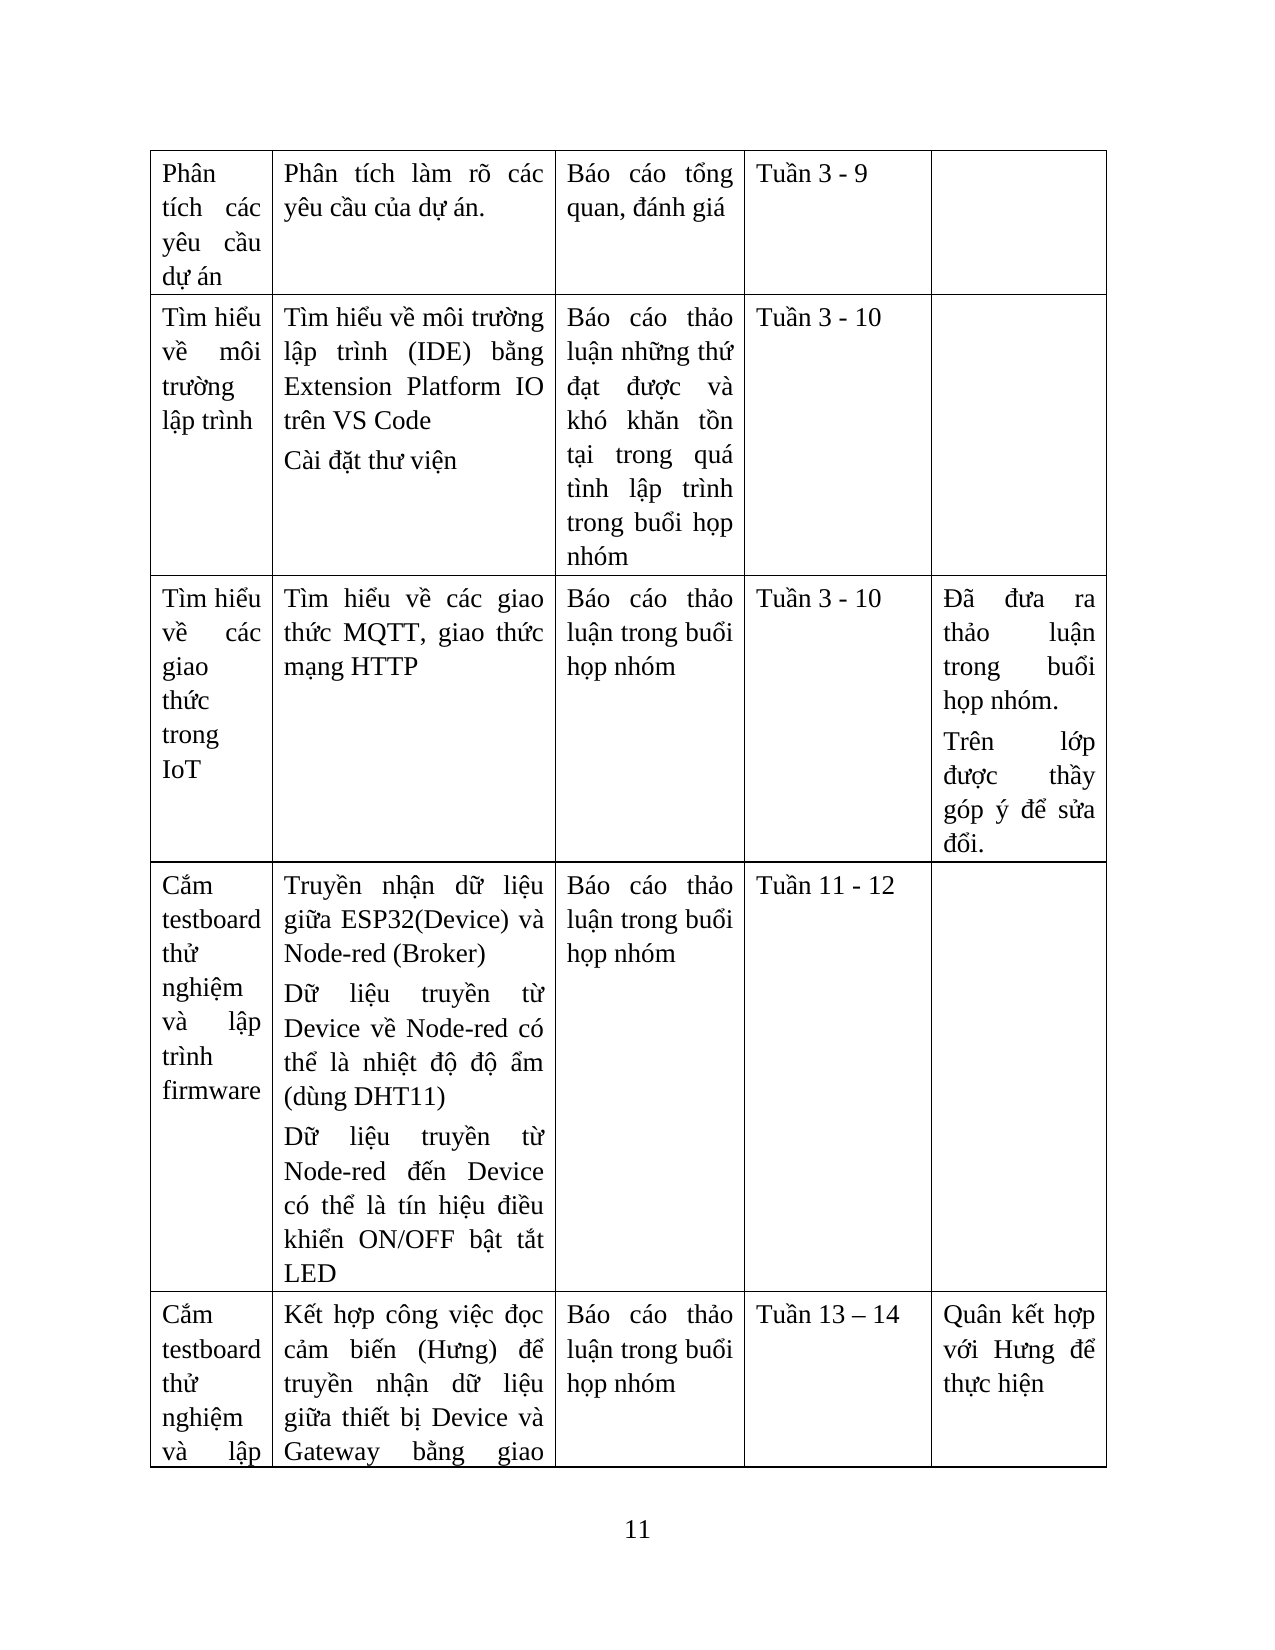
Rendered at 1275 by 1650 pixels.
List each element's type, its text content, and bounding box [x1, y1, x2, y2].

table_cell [556, 151, 744, 294]
table_cell Phân tích các yêu cầu dự án [151, 151, 272, 294]
table_cell Tuần 3 - 10 [745, 295, 931, 574]
table_cell Tìm hiểu về các giao thức trong IoT [151, 576, 272, 861]
table_cell [932, 151, 1106, 294]
table_cell [932, 863, 1106, 1291]
table_cell Tìm hiểu về các giao thức MQTT, giao thức mạng HTTP [273, 576, 555, 861]
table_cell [151, 1292, 272, 1466]
table_cell Tìm hiểu về môi trường lập trình (IDE) bằng Extension Platform IO trên VS Code Cài đặt thư viện [273, 295, 555, 574]
table_cell Tuần 13 – 14 [745, 1292, 931, 1466]
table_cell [556, 1292, 744, 1466]
table_cell Báo cáo thảo luận trong buổi họp nhóm [556, 863, 744, 1291]
table_cell Báo cáo thảo luận trong buổi họp nhóm [556, 576, 744, 861]
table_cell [273, 1292, 555, 1466]
table_cell Tuần 3 - 10 [745, 576, 931, 861]
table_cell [932, 1292, 1106, 1466]
table_cell [932, 295, 1106, 574]
table_cell Báo cáo thảo luận những thứ đạt được và khó khăn tồn tại trong quá tình lập trình trong buổi họp nhóm [556, 295, 744, 574]
table_cell Truyền nhận dữ liệu giữa ESP32(Device) và Node-red (Broker) Dữ liệu truyền từ Device về Node-red có thể là nhiệt độ độ ẩm (dùng DHT11) Dữ liệu truyền từ Node-red đến Device có thể là tín hiệu điều khiển ON/OFF bật tắt LED [273, 863, 555, 1291]
table_cell Tuần 11 - 12 [745, 863, 931, 1291]
table_cell Cắm testboard thử nghiệm và lập trình firmware [151, 863, 272, 1291]
table_cell Tuần 3 - 9 [745, 151, 931, 294]
table_cell Tìm hiểu về môi trường lập trình [151, 295, 272, 574]
table_cell Đã đưa ra thảo luận trong buổi họp nhóm. Trên lớp được thầy góp ý để sửa đổi. [932, 576, 1106, 861]
table_cell Phân tích làm rõ các yêu cầu của dự án. [273, 151, 555, 294]
